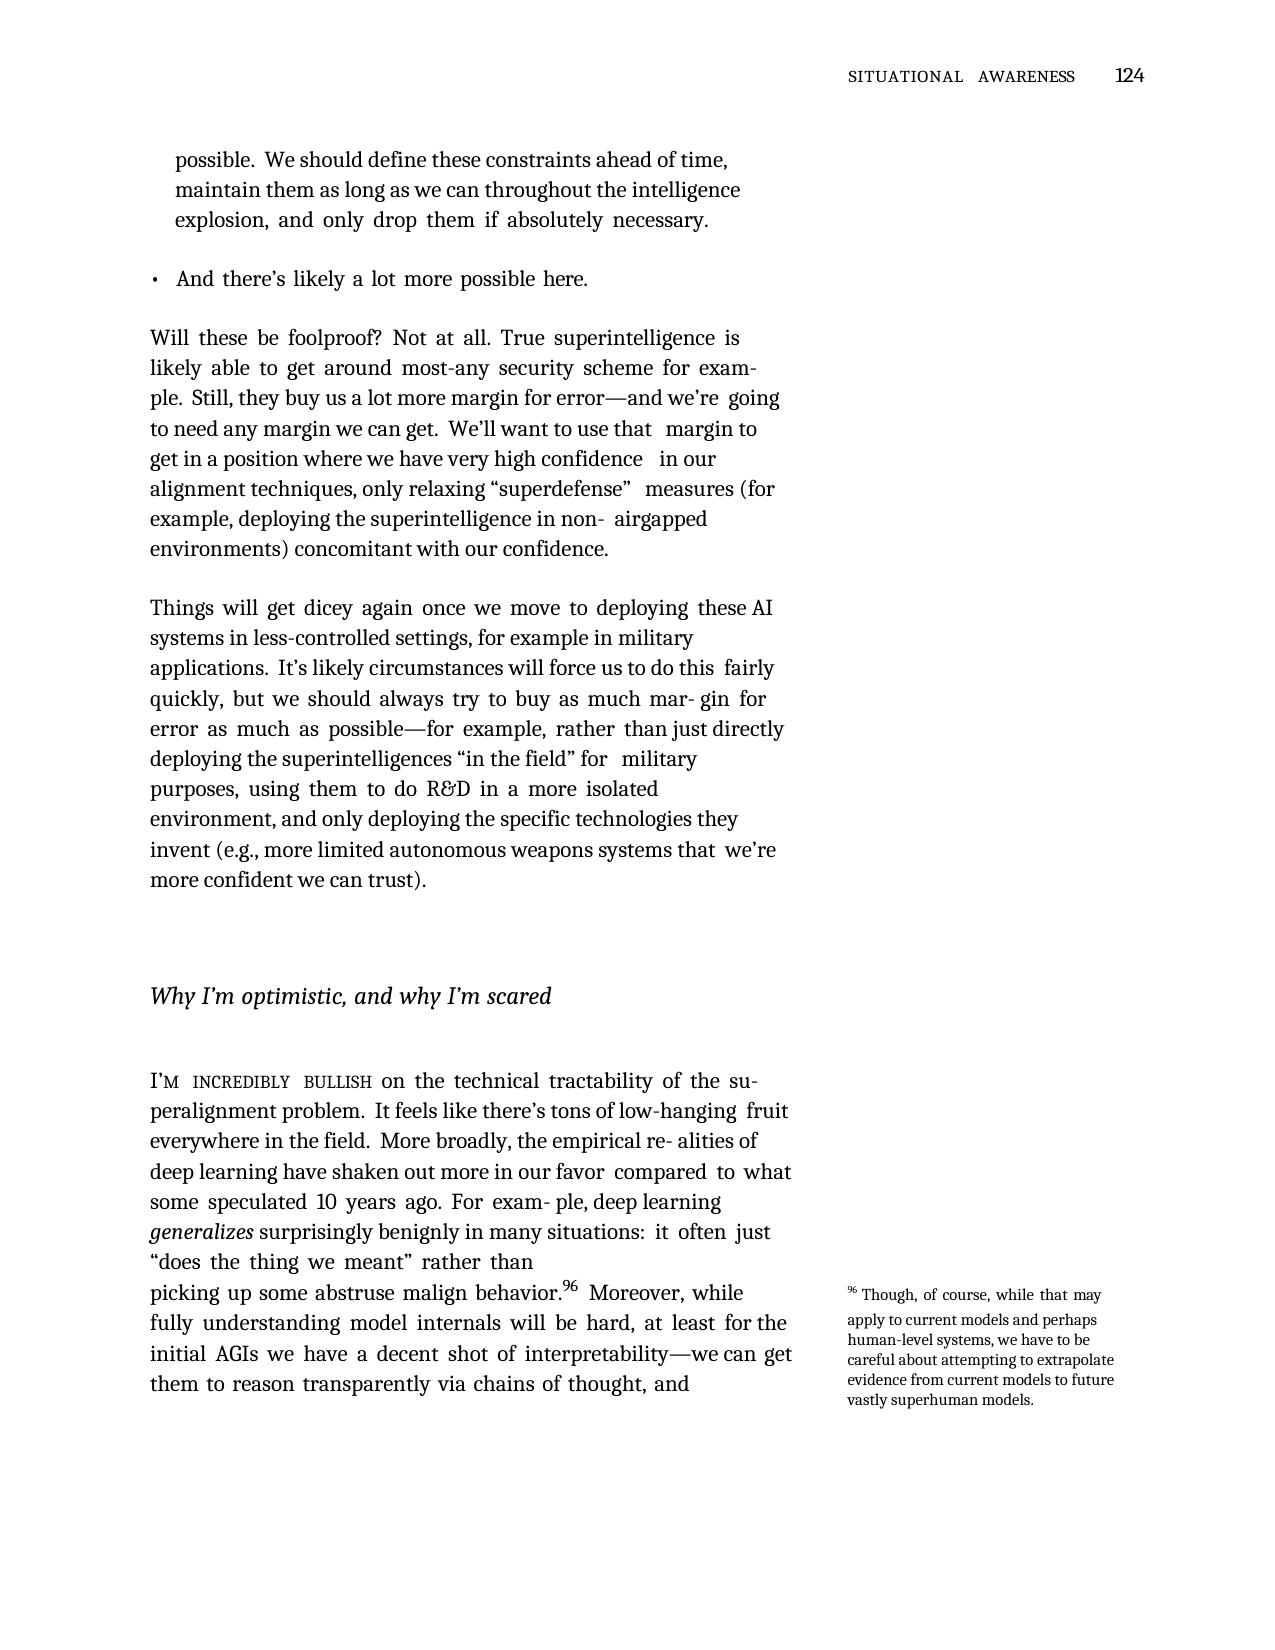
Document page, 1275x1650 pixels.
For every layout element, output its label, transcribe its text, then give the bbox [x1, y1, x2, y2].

text fully understanding model internals will be hard, at least for the initial AGIs we have a decent shot of interpretability—we can get them to reason transparently via chains of thought, and [150, 1310, 794, 1397]
text environment, and only deploying the specific technologies they invent (e.g., more limited autonomous weapons systems that we’re more confident we can trust). [150, 806, 785, 893]
text possible. We should define these constraints ahead of time, maintain them as long as we can throughout the intelligence explosion, and only drop them if absolutely necessary. [175, 147, 796, 233]
text Will these be foolproof? Not at all. True superintelligence is likely able to get around most-any security scheme for exam- ple. Still, they buy us a lot more margin for error—and we’re going to need any margin we can get. We’ll want to use that margin to get in a position where we have very high confidence in our alignment techniques, only relaxing “superdefense” measures (for example, deploying the superintelligence in non- airgapped environments) concomitant with our confidence. [150, 325, 786, 563]
text Things will get dicey again once we move to deploying these AI systems in less-controlled settings, for example in military applications. It’s likely circumstances will force us to do this fairly quickly, but we should always try to buy as much mar- gin for error as much as possible—for example, rather than just directly deploying the superintelligences “in the field” for military purposes, using them to do R&D in a more isolated [150, 595, 785, 802]
subtitle Why I’m optimistic, and why I’m scared [150, 982, 1158, 1011]
list And there’s likely a lot more possible here. [150, 266, 1158, 292]
text picking up some abstruse malign behavior.96 Moreover, while 96 Though, of course, while that may [150, 1279, 1158, 1306]
text apply to current models and perhaps human-level systems, we have to be careful about attempting to extrapolate evidence from current models to future vastly superhuman models. [847, 1310, 1139, 1410]
text I’m incredibly bullish on the technical tractability of the su- peralignment problem. It feels like there’s tons of low-hanging fruit everywhere in the field. More broadly, the empirical re- alities of deep learning have shaken out more in our favor compared to what some speculated 10 years ago. For exam- ple, deep learning generalizes surprisingly benignly in many situations: it often just “does the thing we meant” rather than [150, 1068, 796, 1275]
